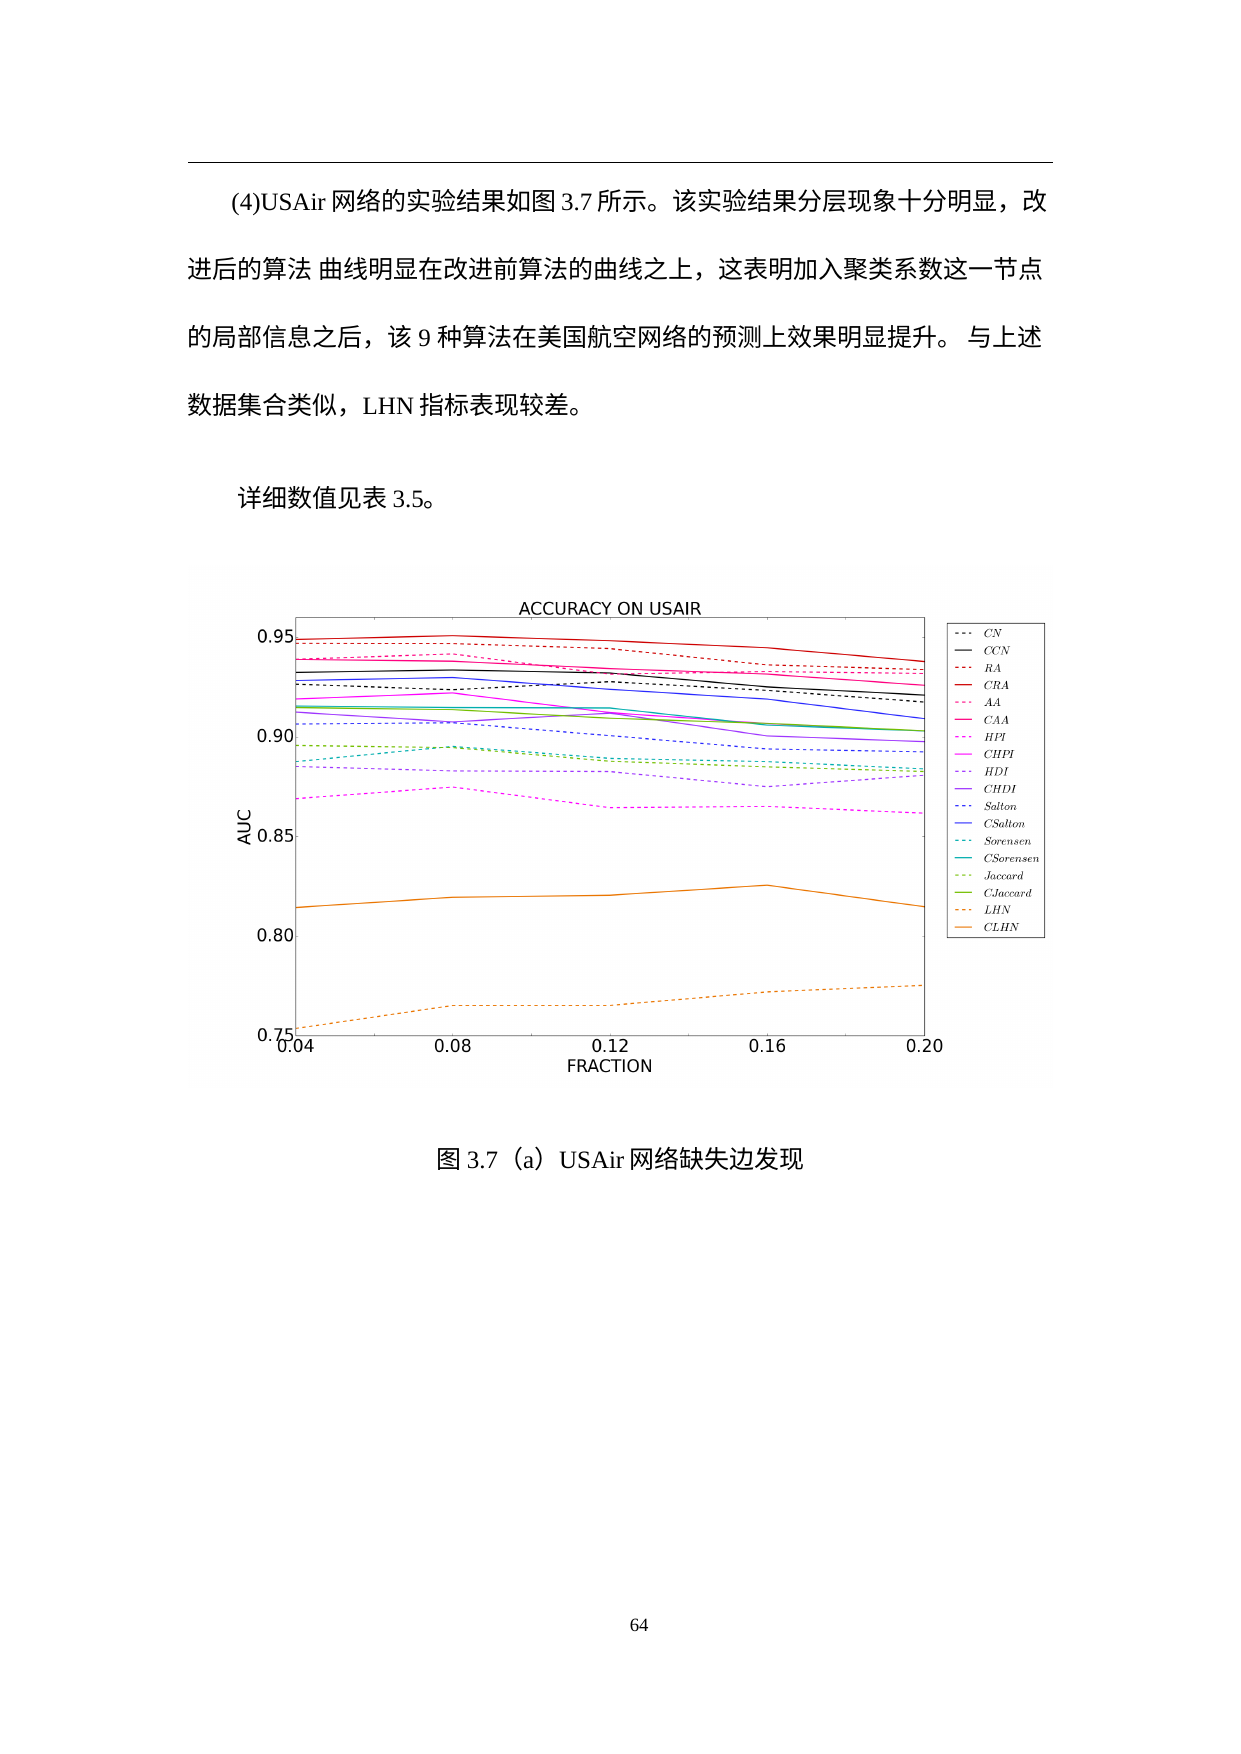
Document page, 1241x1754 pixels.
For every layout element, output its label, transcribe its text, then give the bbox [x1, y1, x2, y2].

picture [187, 565, 1053, 1088]
text 图 3.7（a）USAir网络缺失边发现 [187, 1123, 1053, 1191]
text 详细数值见表3.5。 [187, 462, 1053, 530]
text (4)USAir网络的实验结果如图3.7所示。该实验结果分层现象十分明显，改进后的算法 曲线明显在改进前算法的曲线之上，这表明加入聚类系数这一节点的局部信息之后，该 9 种算法在美国航空网络的预测上效果明显提升。 与上述数据集合类似，LHN指标表现较差。 [187, 166, 1053, 437]
